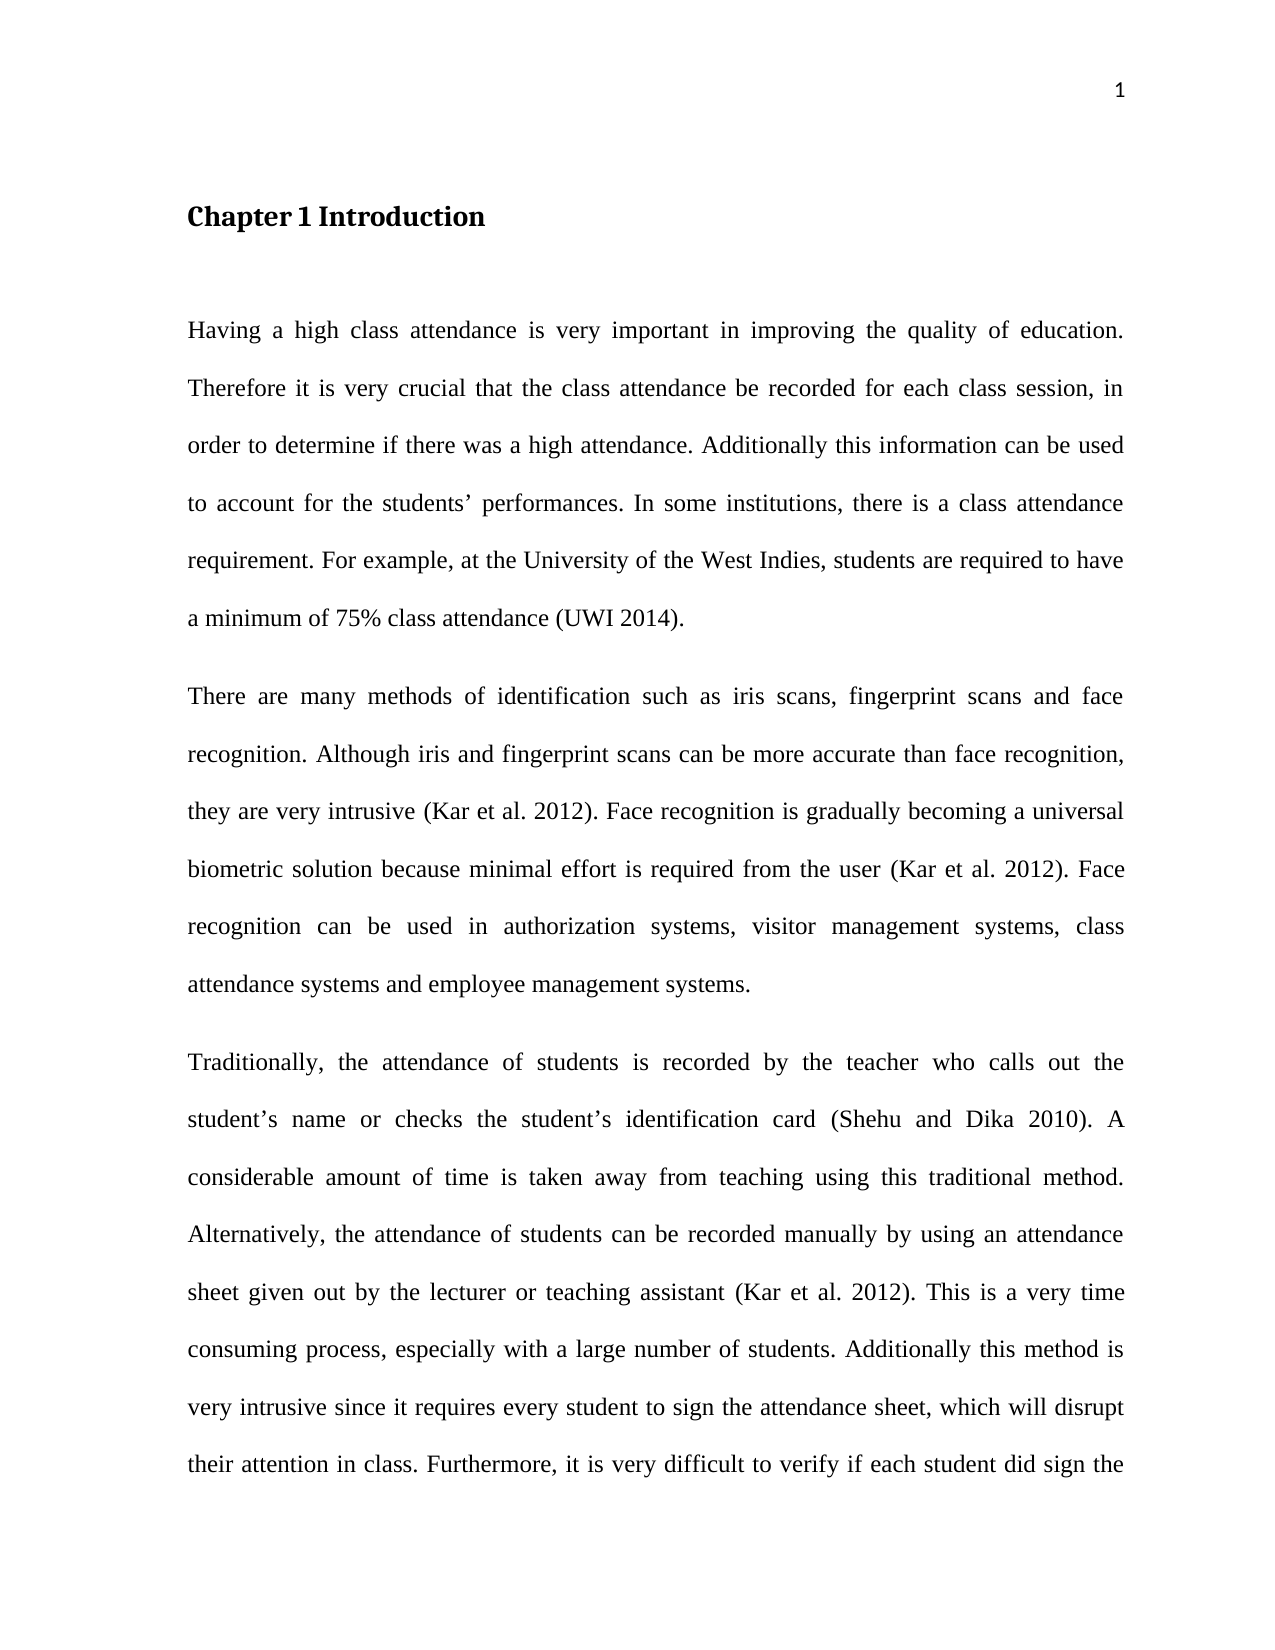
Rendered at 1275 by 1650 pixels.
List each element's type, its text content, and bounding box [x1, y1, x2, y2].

text There are many methods of identification such as iris scans, fingerprint scans and face recognition. Although iris and fingerprint scans can be more accurate than face recognition, they are very intrusive (Kar et al. 2012). Face recognition is gradually becoming a universal biometric solution because minimal effort is required from the user (Kar et al. 2012). Face recognition can be used in authorization systems, visitor management systems, class attendance systems and employee management systems. [187, 681, 1125, 997]
text Having a high class attendance is very important in improving the quality of education. Therefore it is very crucial that the class attendance be recorded for each class session, in order to determine if there was a high attendance. Additionally this information can be used to account for the students’ performances. In some institutions, there is a class attendance requirement. For example, at the University of the West Indies, students are required to have a minimum of 75% class attendance (UWI 2014). [187, 315, 1125, 632]
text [187, 1047, 1125, 1478]
subtitle Introduction [187, 200, 1125, 233]
